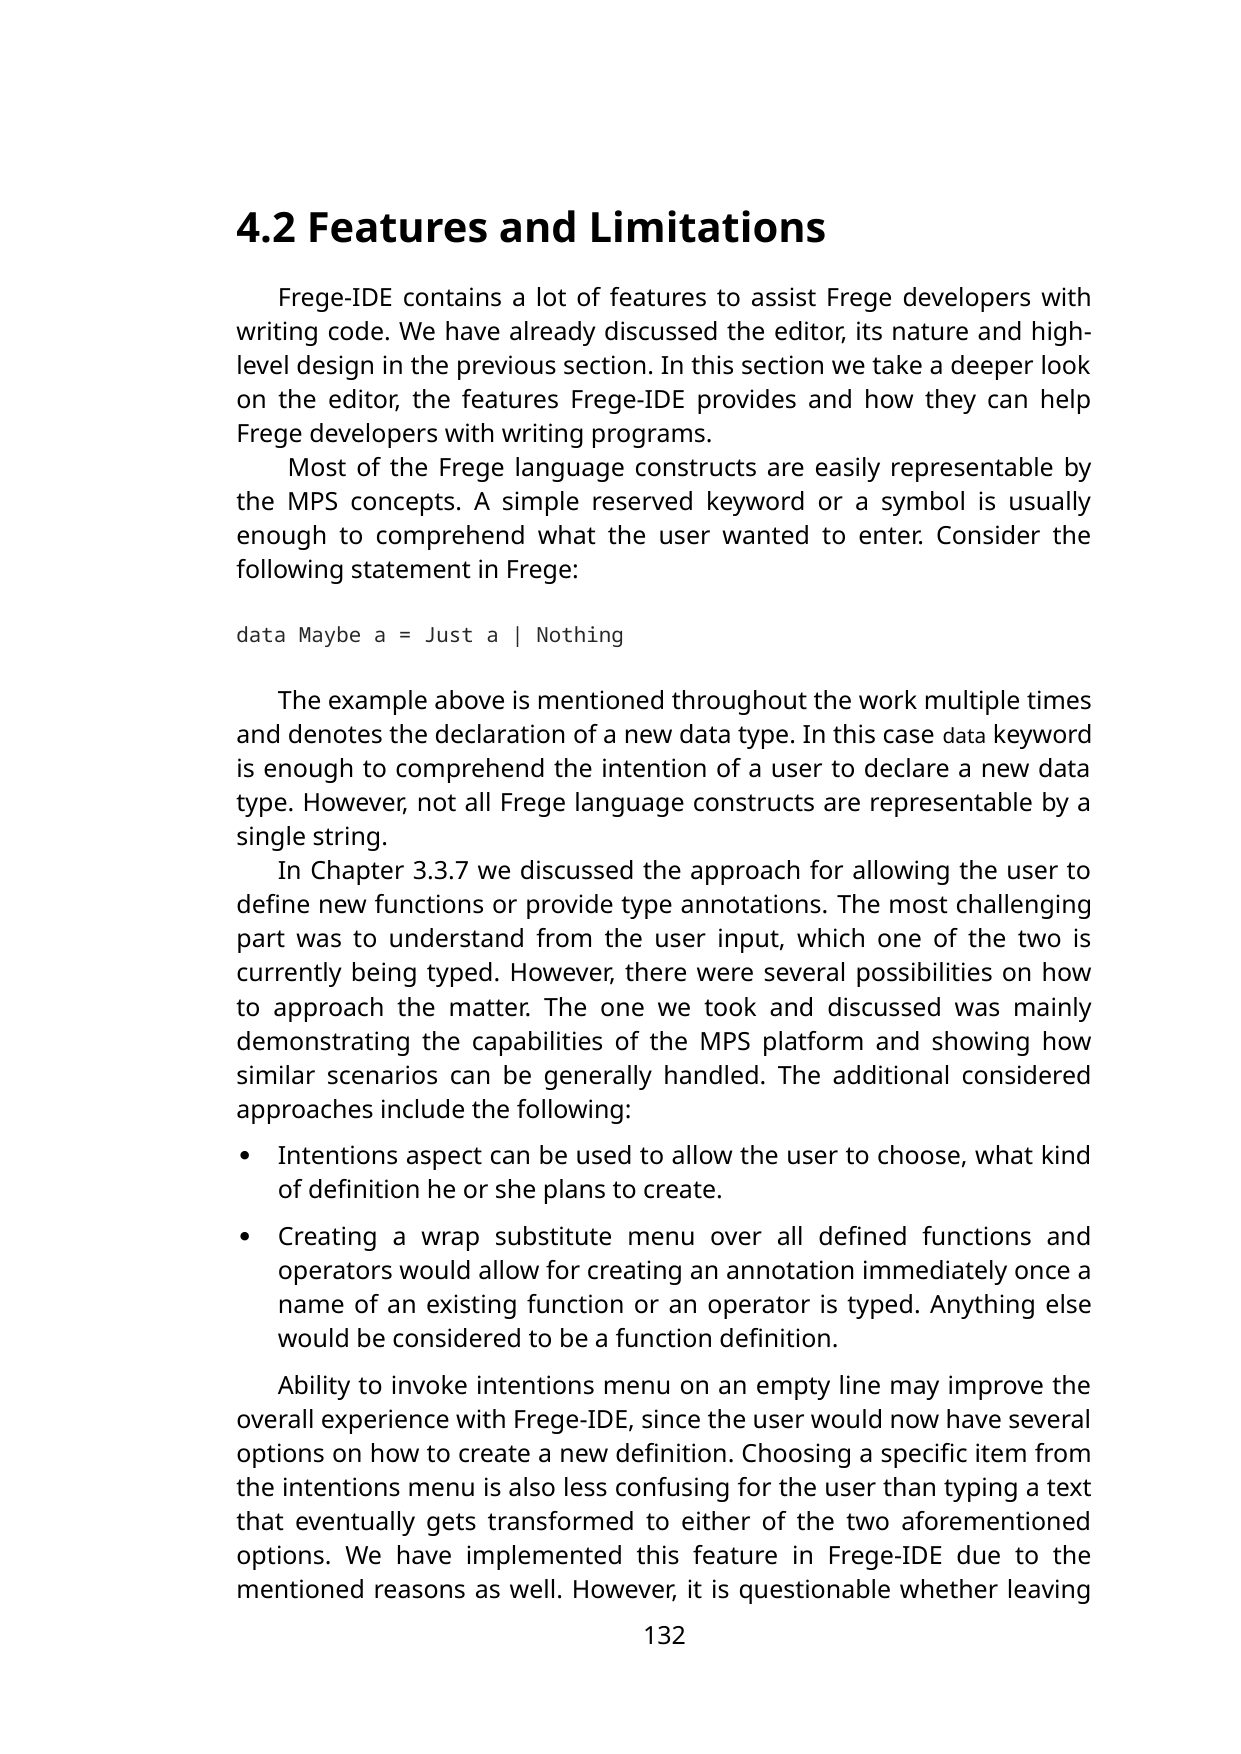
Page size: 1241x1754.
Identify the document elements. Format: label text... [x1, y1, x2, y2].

text Most of the Frege language constructs are easily representable by the MPS concepts. A simple reserved keyword or a symbol is usually enough to comprehend what the user wanted to enter. Consider the following statement in Frege: [236, 450, 1092, 586]
text In Chapter 3.3.7 we discussed the approach for allowing the user to define new functions or provide type annotations. The most challenging part was to understand from the user input, which one of the two is currently being typed. However, there were several possibilities on how to approach the matter. The one we took and discussed was mainly demonstrating the capabilities of the MPS platform and showing how similar scenarios can be generally handled. The additional considered approaches include the following: [236, 853, 1092, 1125]
text The example above is mentioned throughout the work multiple times and denotes the declaration of a new data type. In this case data keyword is enough to comprehend the intention of a user to declare a new data type. However, not all Frege language constructs are representable by a single string. [236, 683, 1092, 853]
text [236, 1367, 1092, 1606]
text Creating a wrap substitute menu over all defined functions and operators would allow for creating an annotation immediately once a name of an existing function or an operator is typed. Anything else would be considered to be a function definition. [240, 1218, 1092, 1355]
text Frege-IDE contains a lot of features to assist Frege developers with writing code. We have already discussed the editor, its nature and high-level design in the previous section. In this section we take a deeper look on the editor, the features Frege-IDE provides and how they can help Frege developers with writing programs. [236, 279, 1092, 450]
text data Maybe a = Just a | Nothing [236, 620, 1092, 648]
subtitle 4.2 Features and Limitations [236, 198, 1092, 254]
text Intentions aspect can be used to allow the user to choose, what kind of definition he or she plans to create. [240, 1138, 1092, 1206]
